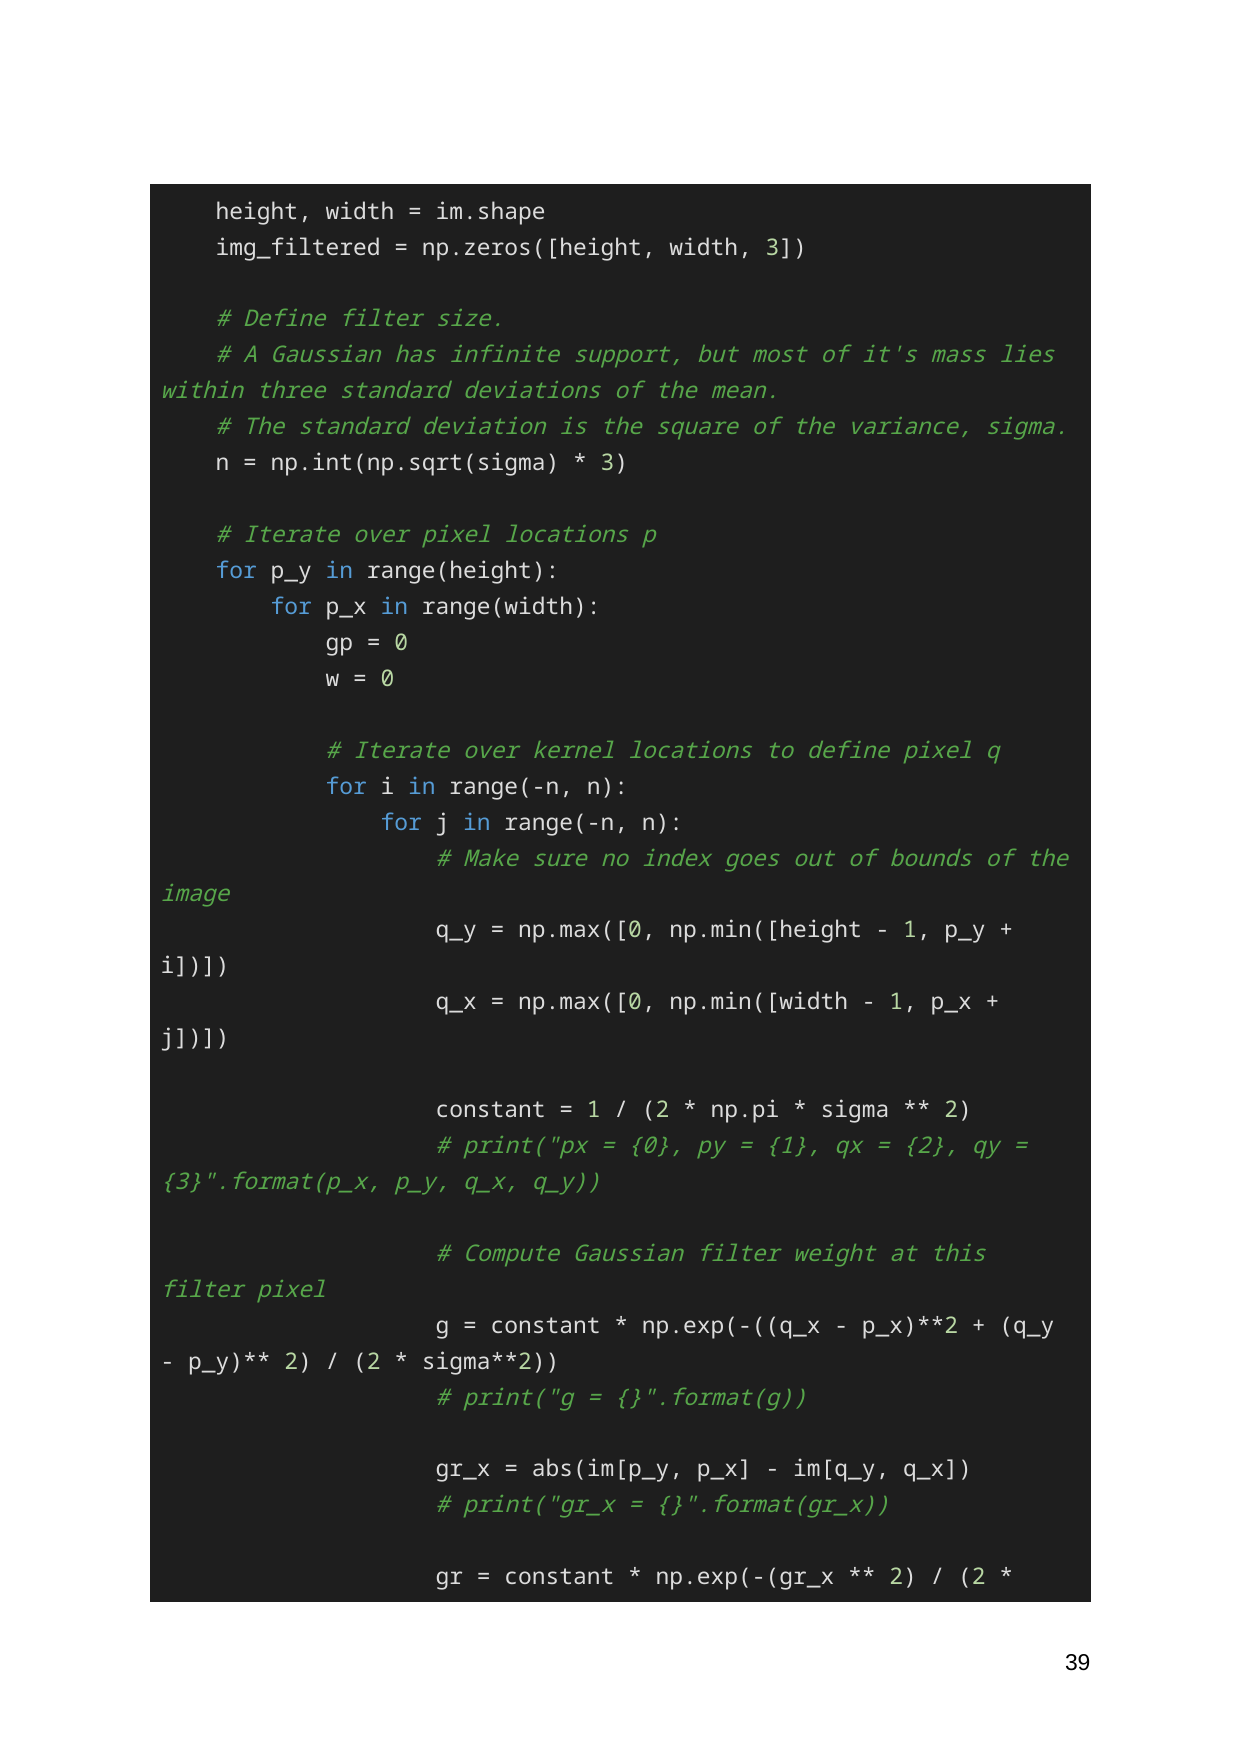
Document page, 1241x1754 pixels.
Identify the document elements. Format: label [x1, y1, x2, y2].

table_header [150, 184, 1091, 1602]
